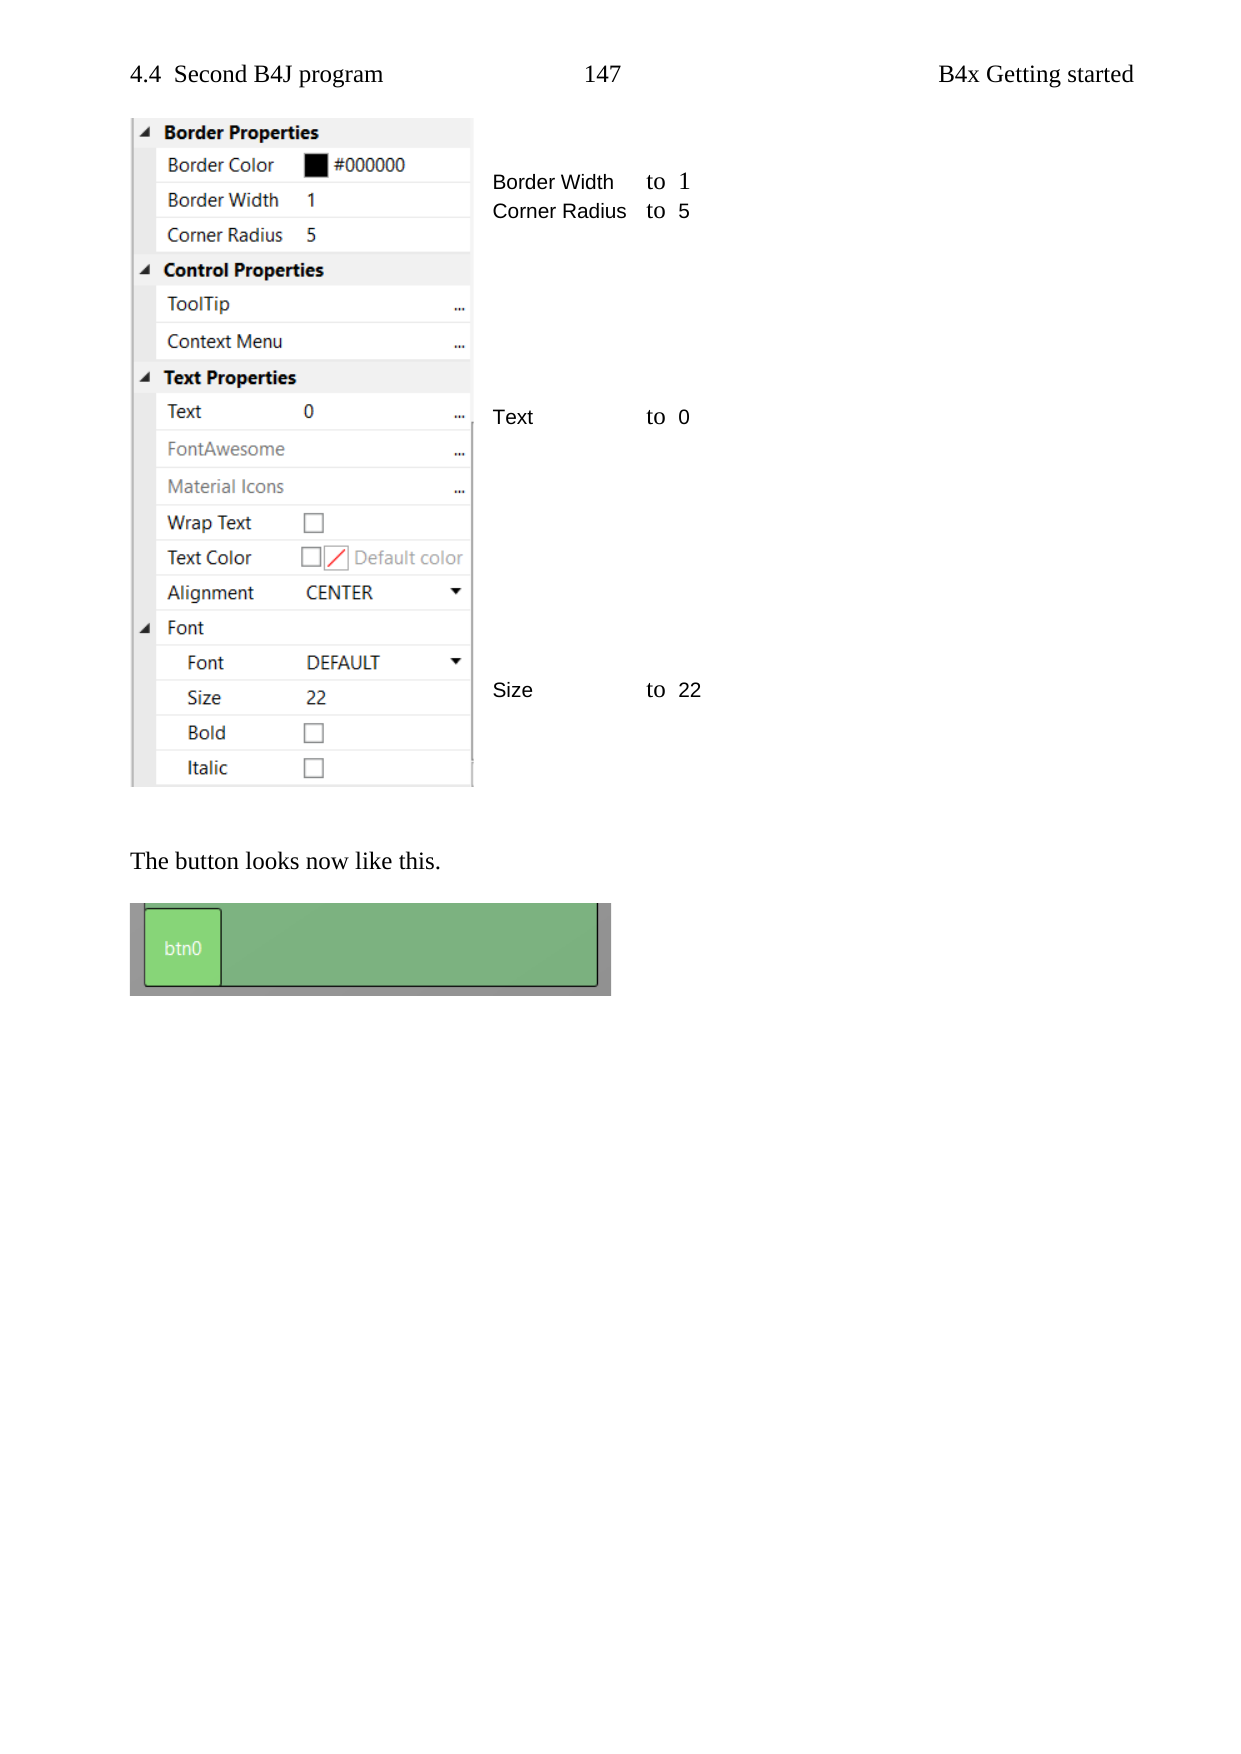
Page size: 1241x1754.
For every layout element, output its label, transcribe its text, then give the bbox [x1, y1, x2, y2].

text The button looks now like this. [130, 846, 1134, 875]
picture [130, 118, 474, 787]
text Size to 22 [474, 674, 1134, 703]
picture [129, 903, 612, 996]
text Corner Radius to 5 [474, 195, 1134, 223]
text Border Width to 1 [474, 166, 1134, 195]
text Text to 0 [474, 401, 1134, 429]
